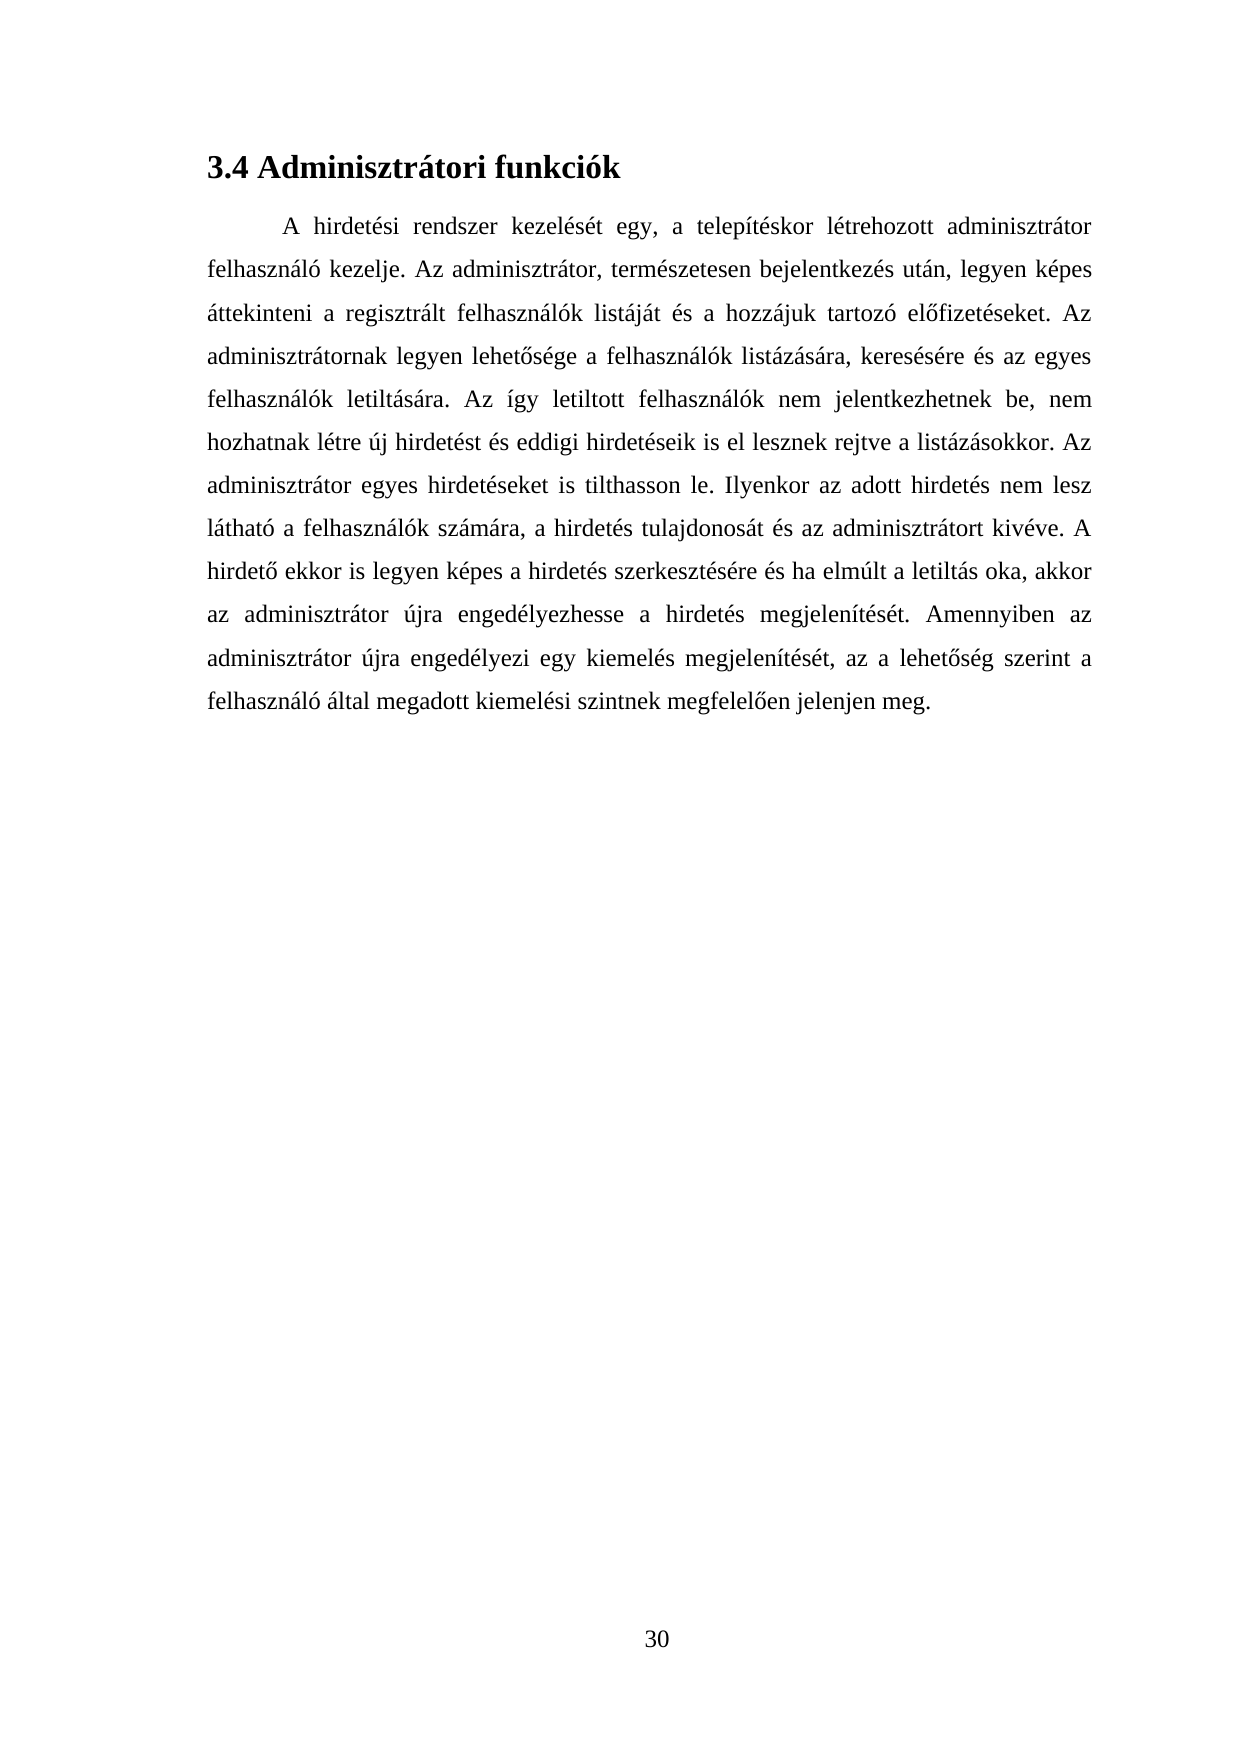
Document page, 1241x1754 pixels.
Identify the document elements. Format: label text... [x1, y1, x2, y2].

text A hirdetési rendszer kezelését egy, a telepítéskor létrehozott adminisztrátor felhasználó kezelje. Az adminisztrátor, természetesen bejelentkezés után, legyen képes áttekinteni a regisztrált felhasználók listáját és a hozzájuk tartozó előfizetéseket. Az adminisztrátornak legyen lehetősége a felhasználók listázására, keresésére és az egyes felhasználók letiltására. Az így letiltott felhasználók nem jelentkezhetnek be, nem hozhatnak létre új hirdetést és eddigi hirdetéseik is el lesznek rejtve a listázásokkor. Az adminisztrátor egyes hirdetéseket is tilthasson le. Ilyenkor az adott hirdetés nem lesz látható a felhasználók számára, a hirdetés tulajdonosát és az adminisztrátort kivéve. A hirdető ekkor is legyen képes a hirdetés szerkesztésére és ha elmúlt a letiltás oka, akkor az adminisztrátor újra engedélyezhesse a hirdetés megjelenítését. Amennyiben az adminisztrátor újra engedélyezi egy kiemelés megjelenítését, az a lehetőség szerint a felhasználó által megadott kiemelési szintnek megfelelően jelenjen meg. [207, 211, 1092, 714]
subtitle Adminisztrátori funkciók [207, 148, 1092, 186]
